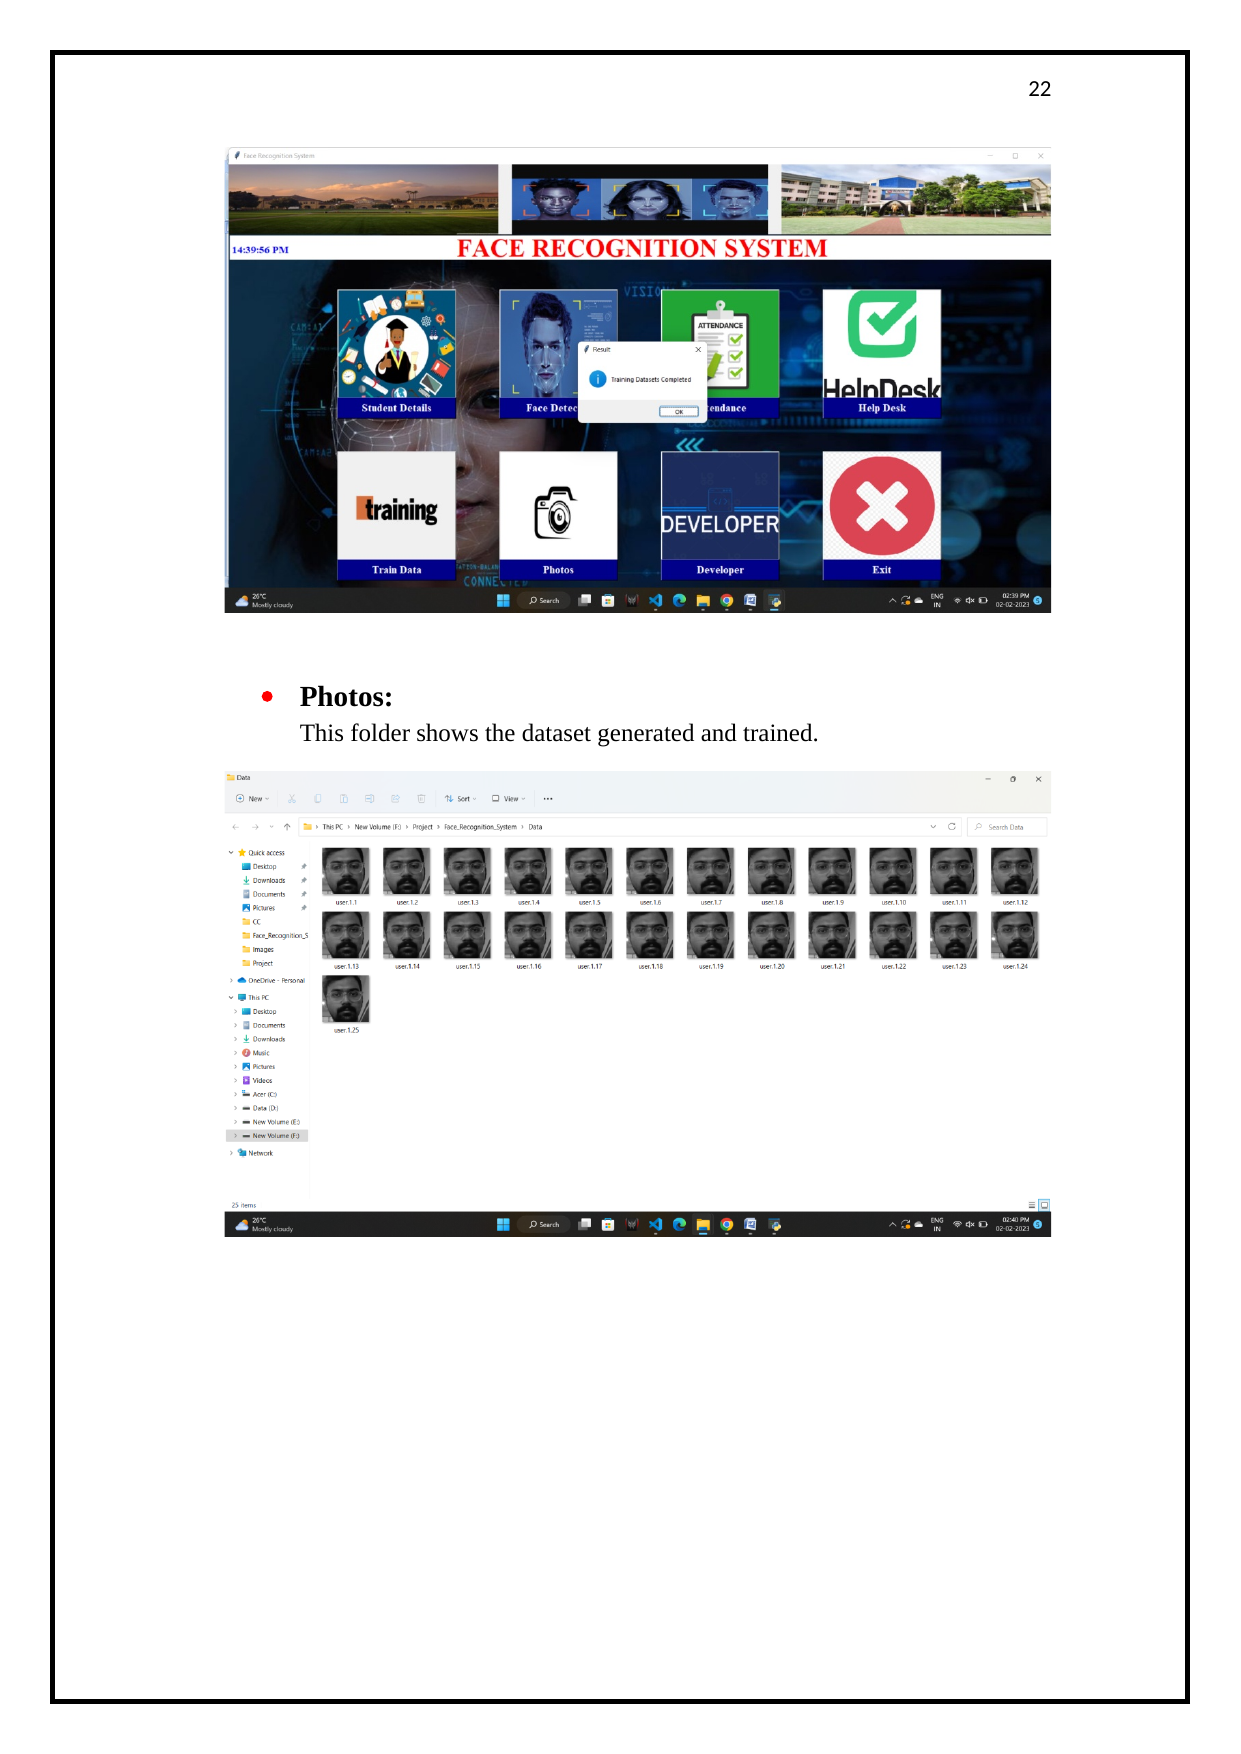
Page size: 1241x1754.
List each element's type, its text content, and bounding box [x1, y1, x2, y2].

picture [224, 147, 1052, 613]
list Photos: [262, 679, 1051, 713]
list This folder shows the dataset generated and trained. [299, 718, 1051, 747]
picture [224, 771, 1052, 1237]
